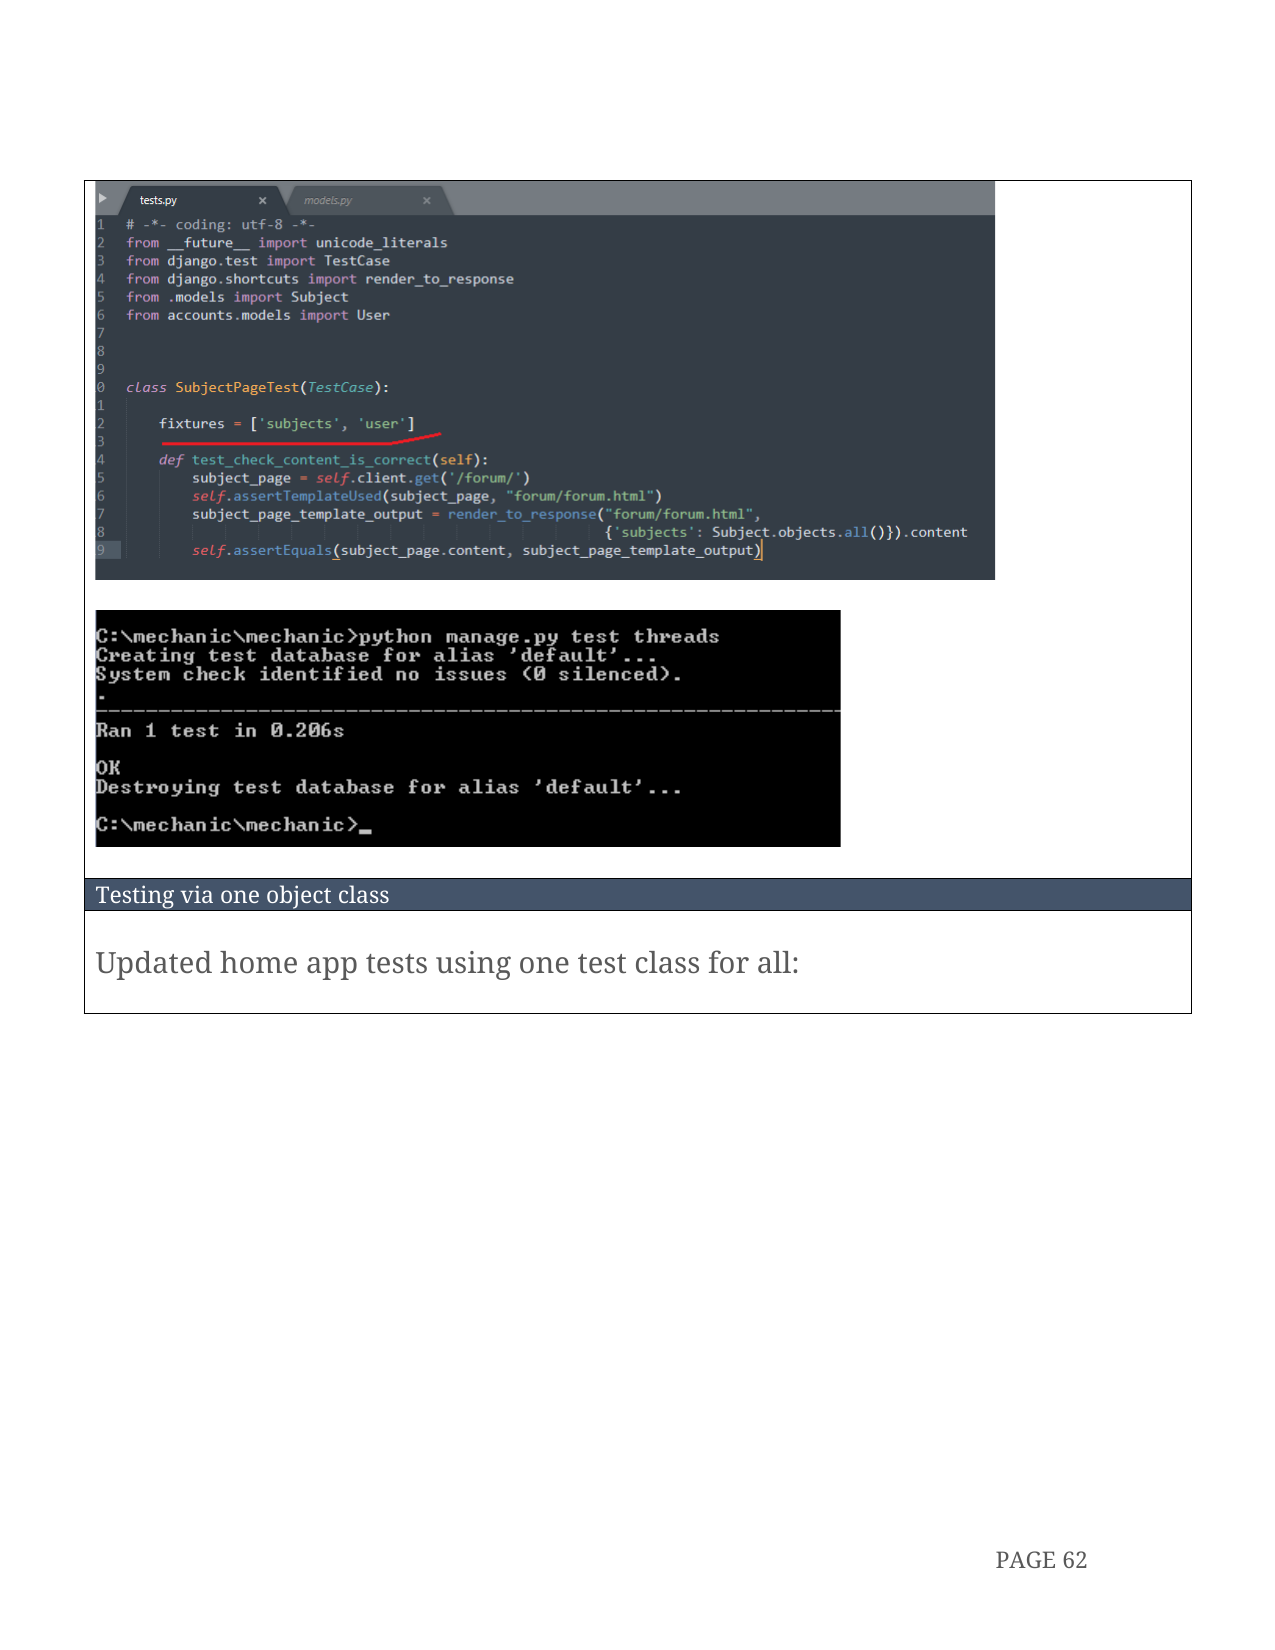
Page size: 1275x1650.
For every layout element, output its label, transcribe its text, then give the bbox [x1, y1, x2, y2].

table_cell Testing via one object class [85, 879, 1191, 910]
table_cell First create fixtures folder in app Then run command per below to run a dump of data from the test database This produces the Json format file output: To make it work also need to collect my user data from accounts app Output of user data Updated threads test [85, 181, 1191, 878]
picture [95, 181, 996, 580]
picture [95, 610, 841, 847]
table_cell Updated home app tests using one test class for all: Error – Added the below that were missing on imports from django.core.urlresolvers import resolve from home.views import get_index Corrected – Complete home pages tests: [85, 911, 1191, 1013]
